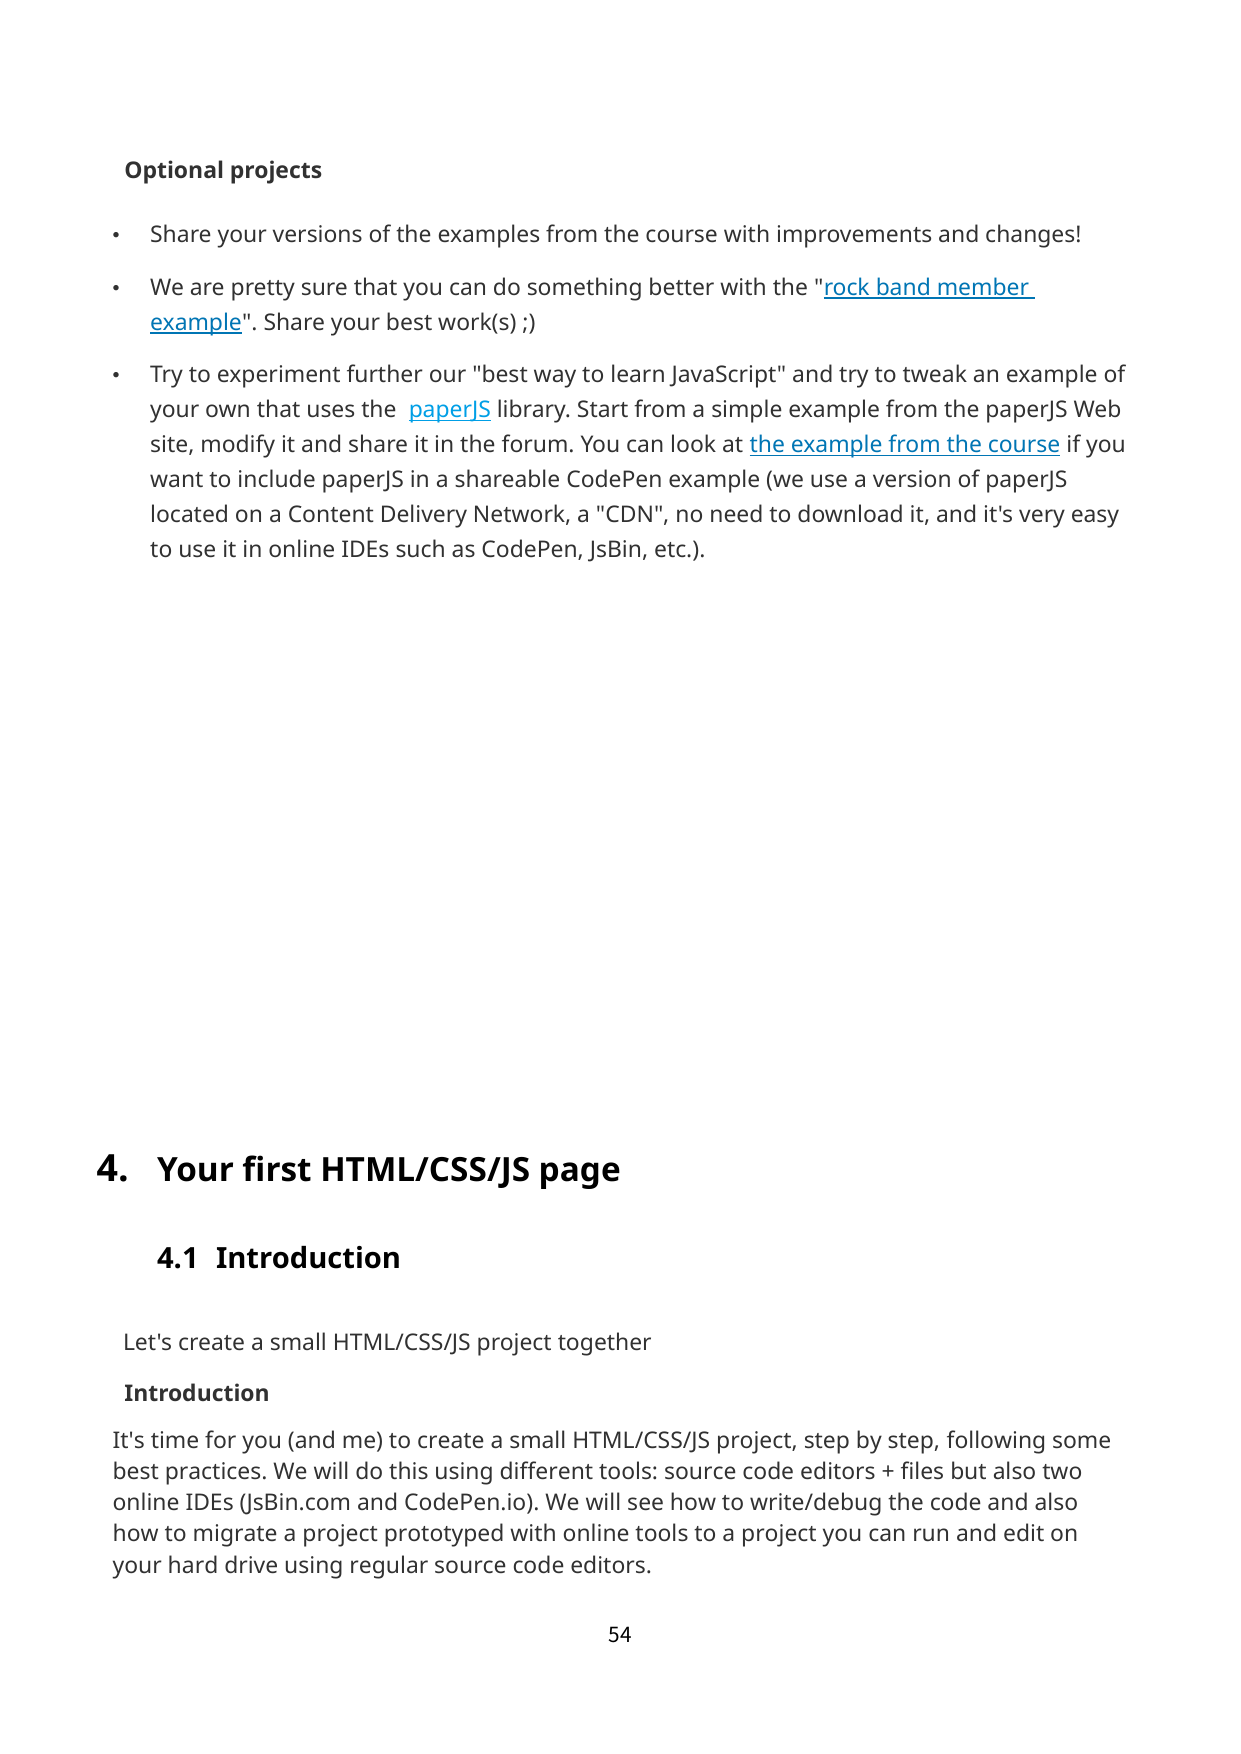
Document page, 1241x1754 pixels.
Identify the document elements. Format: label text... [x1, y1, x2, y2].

list Your first HTML/CSS/JS page [112, 1141, 1128, 1192]
list We are pretty sure that you can do something better with the "rock band member example". Share your best work(s) ;) [112, 267, 1128, 337]
list Try to experiment further our "best way to learn JavaScript" and try to tweak an example of your own that uses the paperJS library. Start from a simple example from the paperJS Web site, modify it and share it in the forum. You can look at the example from the course if you want to include paperJS in a shareable CodePen example (we use a version of paperJS located on a Content Delivery Network, a "CDN", no need to download it, and it's very easy to use it in online IDEs such as CodePen, JsBin, etc.). [112, 354, 1128, 564]
subtitle Optional projects [124, 150, 1128, 185]
list Introduction [157, 1237, 1128, 1277]
subtitle Introduction [124, 1373, 1128, 1408]
list Share your versions of the examples from the course with improvements and changes! [112, 214, 1128, 249]
text It's time for you (and me) to create a small HTML/CSS/JS project, step by step, following some best practices. We will do this using different tools: source code editors + files but also two online IDEs (JsBin.com and CodePen.io). We will see how to write/debug the code and also how to migrate a project prototyped with online tools to a project you can run and edit on your hard drive using regular source code editors. [112, 1424, 1128, 1580]
subtitle Let's create a small HTML/CSS/JS project together [123, 1322, 1128, 1357]
